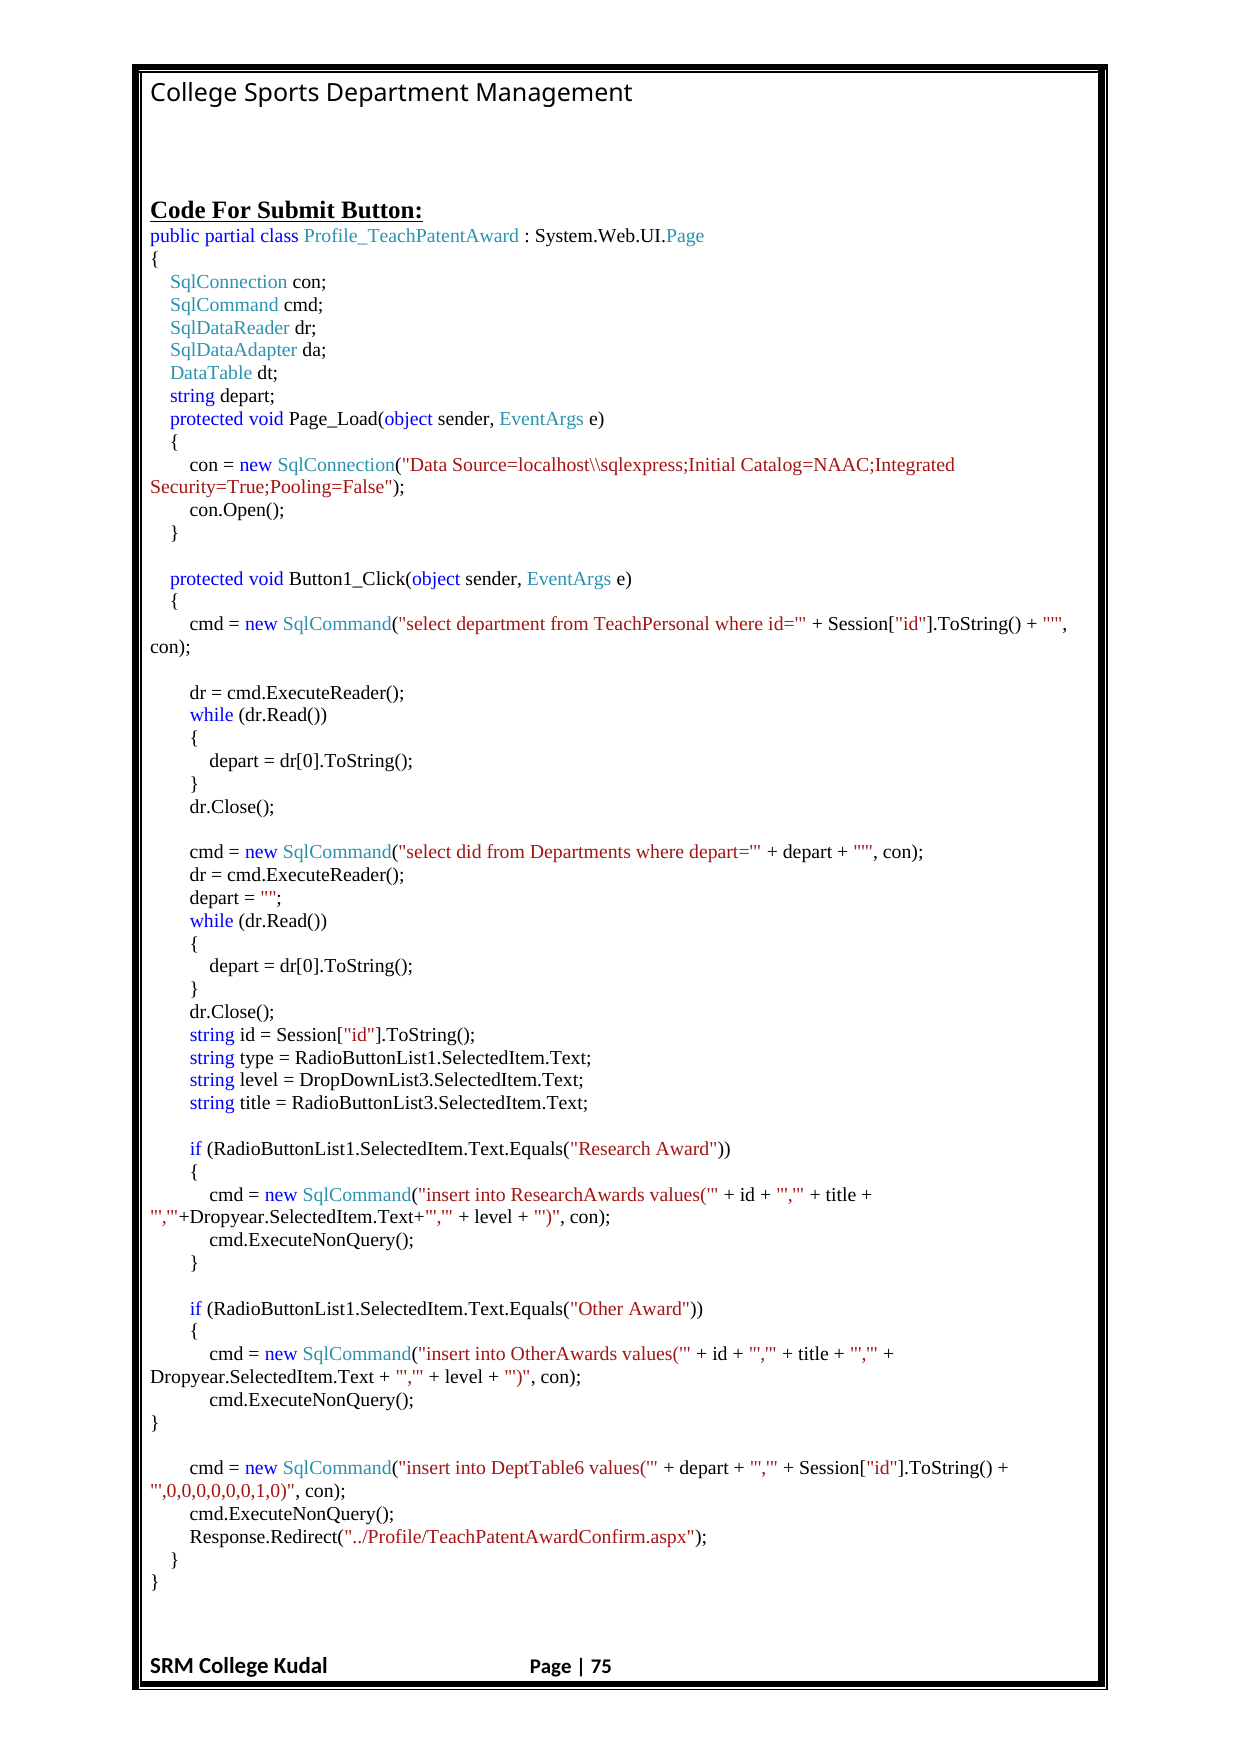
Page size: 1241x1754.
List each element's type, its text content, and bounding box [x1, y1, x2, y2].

text { [150, 932, 1090, 954]
text cmd = new SqlCommand("select department from TeachPersonal where id='" + Session["id"].ToString() + "'", con); [150, 612, 1090, 658]
text dr.Close(); [150, 1000, 1090, 1023]
text dr.Close(); [150, 795, 1090, 817]
text public partial class Profile_TeachPatentAward : System.Web.UI.Page [150, 224, 1090, 247]
text SqlCommand cmd; [150, 293, 1090, 316]
text depart = ""; [150, 886, 1090, 909]
text Code For Submit Button: [150, 196, 1090, 224]
text } [150, 1570, 1090, 1593]
text cmd = new SqlCommand("select did from Departments where depart='" + depart + "'", con); [150, 840, 1090, 863]
text while (dr.Read()) [150, 703, 1090, 726]
text cmd.ExecuteNonQuery(); [150, 1502, 1090, 1525]
text protected void Button1_Click(object sender, EventArgs e) [150, 567, 1090, 589]
text depart = dr[0].ToString(); [150, 749, 1090, 772]
text } [150, 521, 1090, 544]
text while (dr.Read()) [150, 909, 1090, 932]
text protected void Page_Load(object sender, EventArgs e) [150, 407, 1090, 430]
text if (RadioButtonList1.SelectedItem.Text.Equals("Research Award")) [150, 1137, 1090, 1160]
text string type = RadioButtonList1.SelectedItem.Text; [150, 1046, 1090, 1068]
text } [150, 1547, 1090, 1570]
text } [150, 977, 1090, 1000]
text { [150, 589, 1090, 612]
text DataTable dt; [150, 361, 1090, 384]
text dr = cmd.ExecuteReader(); [150, 681, 1090, 703]
text string id = Session["id"].ToString(); [150, 1023, 1090, 1046]
text SqlConnection con; [150, 270, 1090, 293]
text { [150, 1160, 1090, 1182]
text { [150, 247, 1090, 270]
text con = new SqlConnection("Data Source=localhost\\sqlexpress;Initial Catalog=NAAC;Integrated Security=True;Pooling=False"); [150, 452, 1090, 498]
text } [150, 772, 1090, 795]
text cmd = new SqlCommand("insert into ResearchAwards values('" + id + "','" + title + "','"+Dropyear.SelectedItem.Text+"','" + level + "')", con); [150, 1182, 1090, 1228]
text { [150, 726, 1090, 749]
text con.Open(); [150, 498, 1090, 521]
text SqlDataReader dr; [150, 316, 1090, 338]
text { [150, 430, 1090, 452]
text dr = cmd.ExecuteReader(); [150, 863, 1090, 886]
text } [150, 1411, 1090, 1433]
text cmd = new SqlCommand("insert into DeptTable6 values('" + depart + "','" + Session["id"].ToString() + "',0,0,0,0,0,0,1,0)", con); [150, 1456, 1090, 1502]
text Response.Redirect("../Profile/TeachPatentAwardConfirm.aspx"); [150, 1525, 1090, 1547]
text cmd = new SqlCommand("insert into OtherAwards values('" + id + "','" + title + "','" + Dropyear.SelectedItem.Text + "','" + level + "')", con); [150, 1342, 1090, 1388]
text SqlDataAdapter da; [150, 338, 1090, 361]
text depart = dr[0].ToString(); [150, 954, 1090, 977]
text string title = RadioButtonList3.SelectedItem.Text; [150, 1091, 1090, 1114]
text } [150, 1251, 1090, 1274]
text cmd.ExecuteNonQuery(); [150, 1388, 1090, 1411]
text string depart; [150, 384, 1090, 407]
text if (RadioButtonList1.SelectedItem.Text.Equals("Other Award")) [150, 1297, 1090, 1319]
text { [150, 1319, 1090, 1342]
text string level = DropDownList3.SelectedItem.Text; [150, 1068, 1090, 1091]
text cmd.ExecuteNonQuery(); [150, 1228, 1090, 1251]
